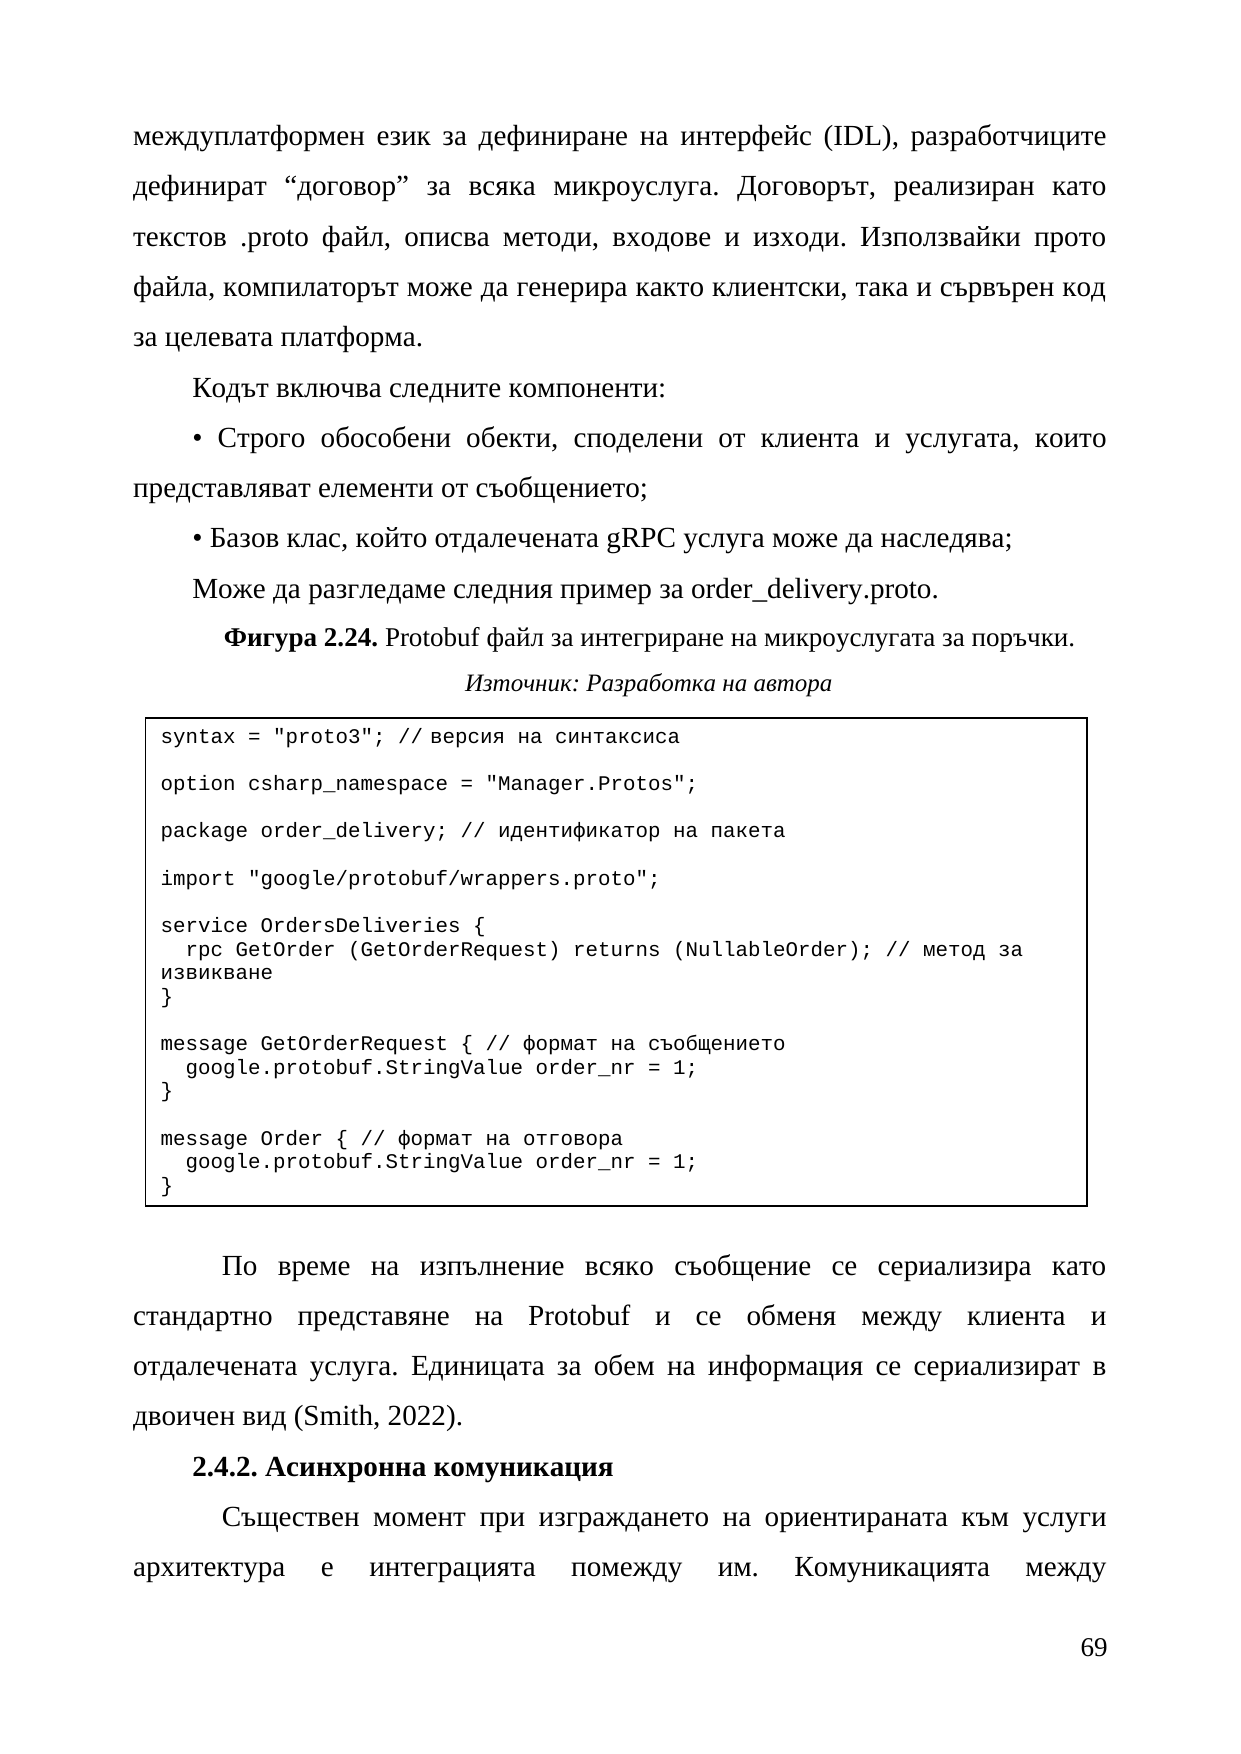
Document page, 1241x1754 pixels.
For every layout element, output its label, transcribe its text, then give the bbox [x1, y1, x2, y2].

text • Базов клас, който отдалечената gRPC услуга може да наследява; [133, 521, 1107, 554]
text • Строго обособени обекти, споделени от клиента и услугата, които представляват елементи от съобщението; [133, 420, 1107, 504]
text 2.4.2. Асинхронна комуникация [133, 1449, 1107, 1482]
text Източник: Разработка на автора [133, 668, 1107, 697]
text Фигура 2.24. Protobuf файл за интегриране на микроуслугата за поръчки. [133, 621, 1107, 652]
text По време на изпълнение всяко съобщение се сериализира като стандартно представяне на Protobuf и се обменя между клиента и отдалечената услуга. Единицата за обем на информация се сериализират в двоичен вид (Smith, 2022). [133, 711, 1107, 1432]
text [133, 1499, 1107, 1583]
text Кодът включва следните компоненти: [133, 370, 1107, 403]
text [133, 118, 1107, 353]
text Може да разгледаме следния пример за order_delivery.proto. [133, 571, 1107, 604]
